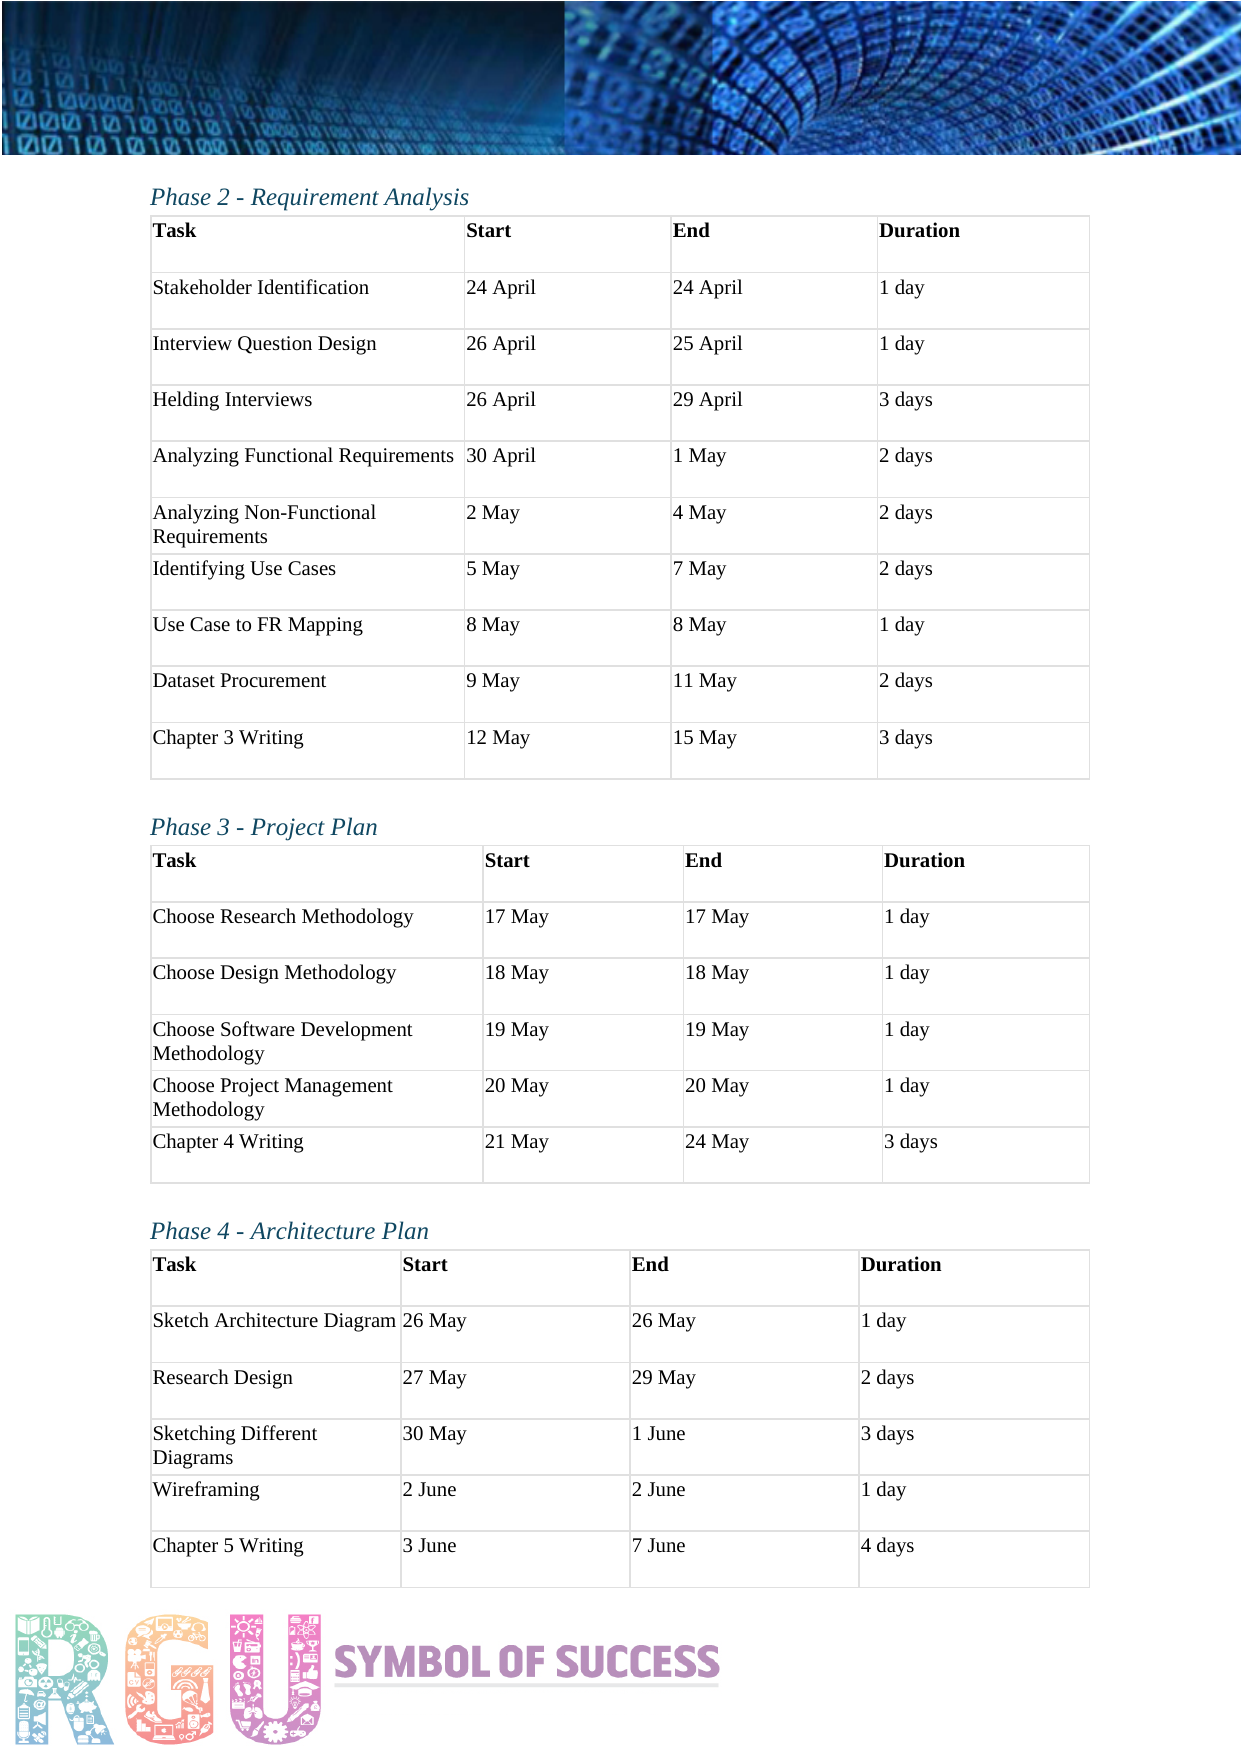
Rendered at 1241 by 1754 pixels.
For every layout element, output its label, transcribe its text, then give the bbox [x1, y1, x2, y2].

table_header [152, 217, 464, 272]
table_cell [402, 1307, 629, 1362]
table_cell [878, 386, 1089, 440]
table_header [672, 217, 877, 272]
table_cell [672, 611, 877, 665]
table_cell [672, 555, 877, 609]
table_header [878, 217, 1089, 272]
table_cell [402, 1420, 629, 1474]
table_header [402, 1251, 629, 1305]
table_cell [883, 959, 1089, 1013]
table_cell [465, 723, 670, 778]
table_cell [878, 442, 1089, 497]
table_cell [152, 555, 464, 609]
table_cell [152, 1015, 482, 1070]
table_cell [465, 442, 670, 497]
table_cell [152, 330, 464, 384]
subtitle Trust survey storage [1, 1603, 733, 1754]
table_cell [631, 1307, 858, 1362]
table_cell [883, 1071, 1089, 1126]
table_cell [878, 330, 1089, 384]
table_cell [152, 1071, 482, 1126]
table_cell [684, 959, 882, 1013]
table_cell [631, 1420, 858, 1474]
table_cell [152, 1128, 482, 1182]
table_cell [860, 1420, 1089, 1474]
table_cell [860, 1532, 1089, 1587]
subtitle Phase 3 - Project Plan [150, 812, 1090, 841]
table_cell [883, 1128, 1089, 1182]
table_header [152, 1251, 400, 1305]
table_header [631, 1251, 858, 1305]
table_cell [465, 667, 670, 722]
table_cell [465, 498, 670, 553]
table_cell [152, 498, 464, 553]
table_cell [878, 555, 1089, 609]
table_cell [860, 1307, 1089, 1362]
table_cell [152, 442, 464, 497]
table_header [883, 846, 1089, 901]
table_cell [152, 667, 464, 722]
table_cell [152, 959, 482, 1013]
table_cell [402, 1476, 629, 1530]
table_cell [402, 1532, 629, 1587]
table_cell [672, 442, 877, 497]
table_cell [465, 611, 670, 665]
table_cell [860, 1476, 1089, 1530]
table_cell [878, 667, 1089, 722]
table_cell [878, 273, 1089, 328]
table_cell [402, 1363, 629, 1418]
subtitle Phase 4 - Architecture Plan [150, 1216, 1090, 1245]
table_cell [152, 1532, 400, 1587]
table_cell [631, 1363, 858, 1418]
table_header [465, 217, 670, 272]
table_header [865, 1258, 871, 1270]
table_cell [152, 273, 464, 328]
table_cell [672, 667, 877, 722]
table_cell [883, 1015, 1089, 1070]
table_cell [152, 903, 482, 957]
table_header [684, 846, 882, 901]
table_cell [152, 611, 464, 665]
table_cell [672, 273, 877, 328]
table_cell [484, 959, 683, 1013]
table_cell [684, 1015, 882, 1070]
picture [2, 1, 1241, 155]
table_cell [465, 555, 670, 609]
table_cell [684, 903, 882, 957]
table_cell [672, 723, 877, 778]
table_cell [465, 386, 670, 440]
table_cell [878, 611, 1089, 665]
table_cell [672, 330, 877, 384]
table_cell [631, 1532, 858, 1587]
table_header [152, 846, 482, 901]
subtitle Phase 2 - Requirement Analysis [150, 182, 1090, 211]
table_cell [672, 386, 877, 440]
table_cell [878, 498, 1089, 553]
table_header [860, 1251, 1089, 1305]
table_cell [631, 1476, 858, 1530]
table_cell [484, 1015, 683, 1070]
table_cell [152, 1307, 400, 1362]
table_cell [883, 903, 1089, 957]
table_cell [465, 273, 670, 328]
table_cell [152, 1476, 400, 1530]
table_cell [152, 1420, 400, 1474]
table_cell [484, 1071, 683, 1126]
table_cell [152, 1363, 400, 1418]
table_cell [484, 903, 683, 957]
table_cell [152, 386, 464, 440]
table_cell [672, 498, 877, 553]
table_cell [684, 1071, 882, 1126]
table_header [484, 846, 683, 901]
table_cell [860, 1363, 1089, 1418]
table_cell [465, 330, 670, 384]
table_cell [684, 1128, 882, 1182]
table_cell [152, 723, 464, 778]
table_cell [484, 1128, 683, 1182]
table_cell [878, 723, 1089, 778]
